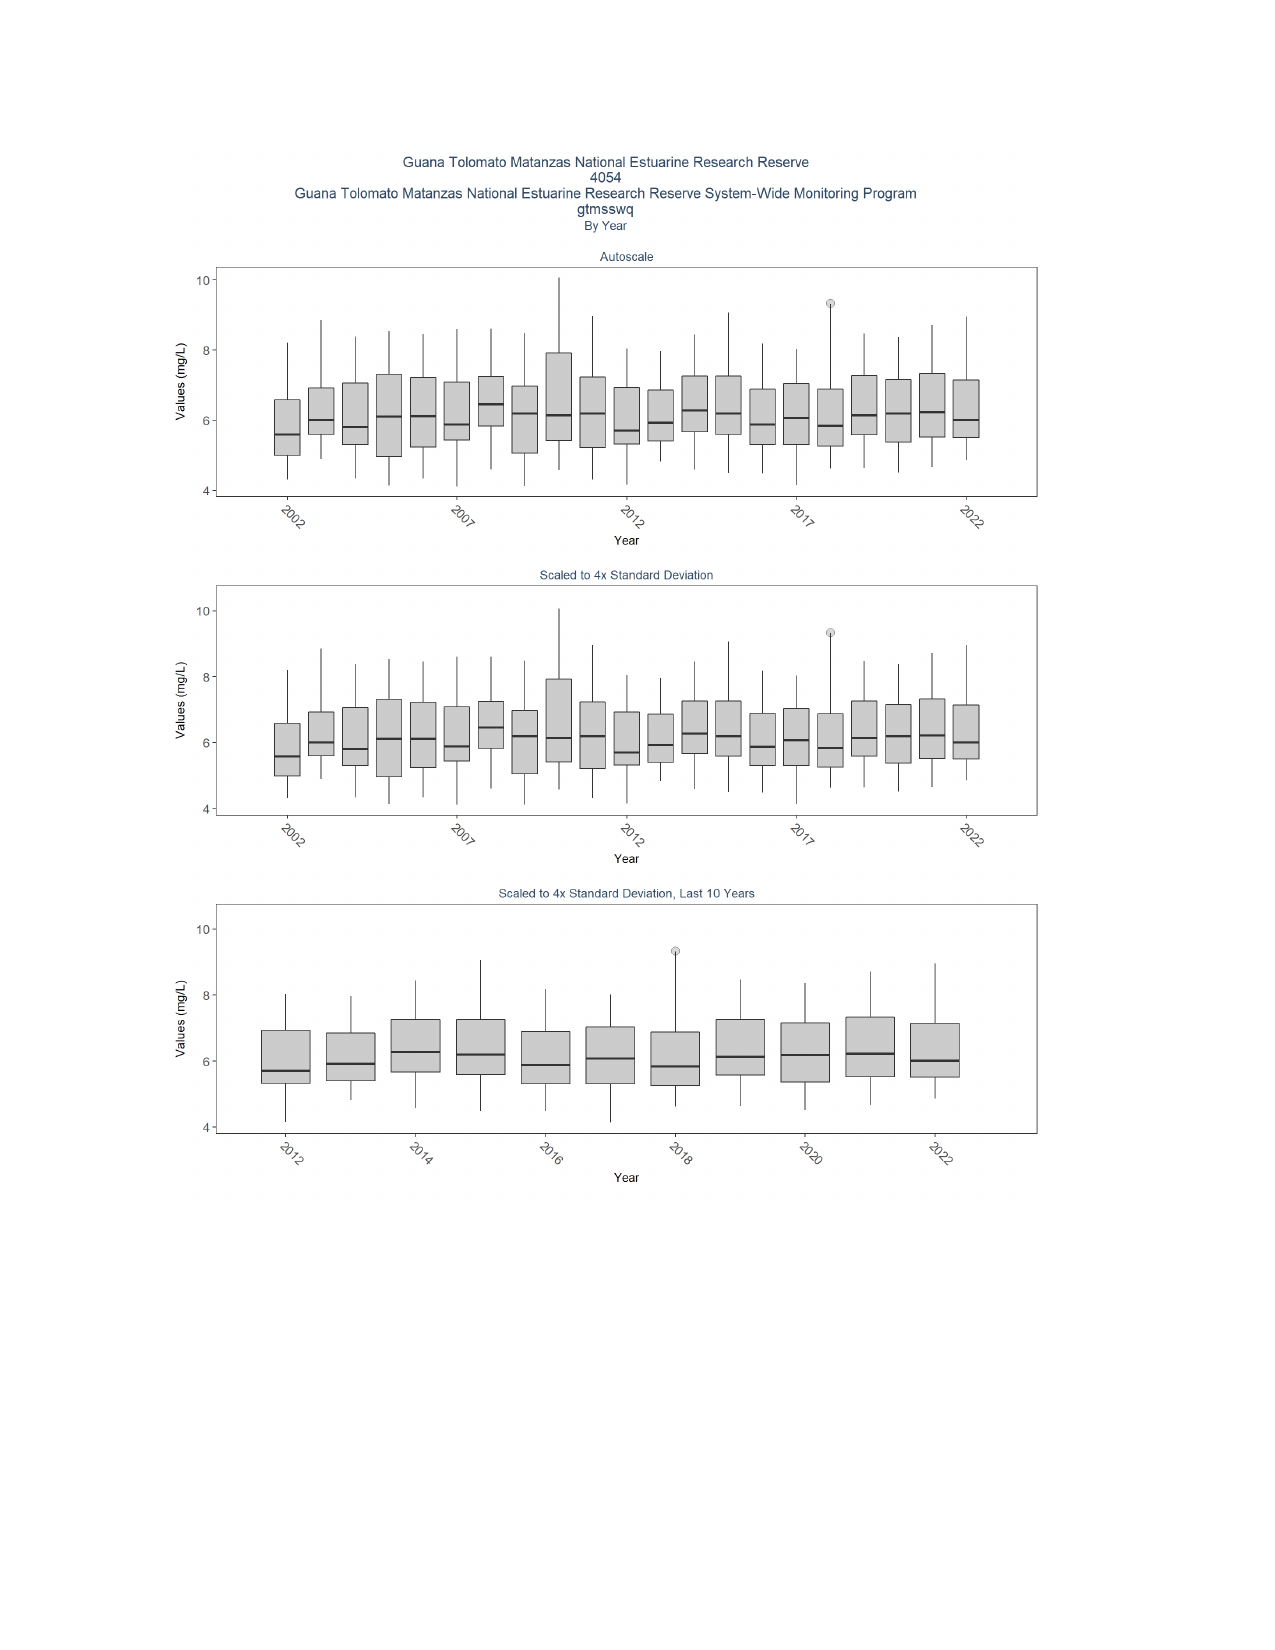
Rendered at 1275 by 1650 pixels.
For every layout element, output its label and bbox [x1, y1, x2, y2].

picture [168, 150, 1044, 1200]
